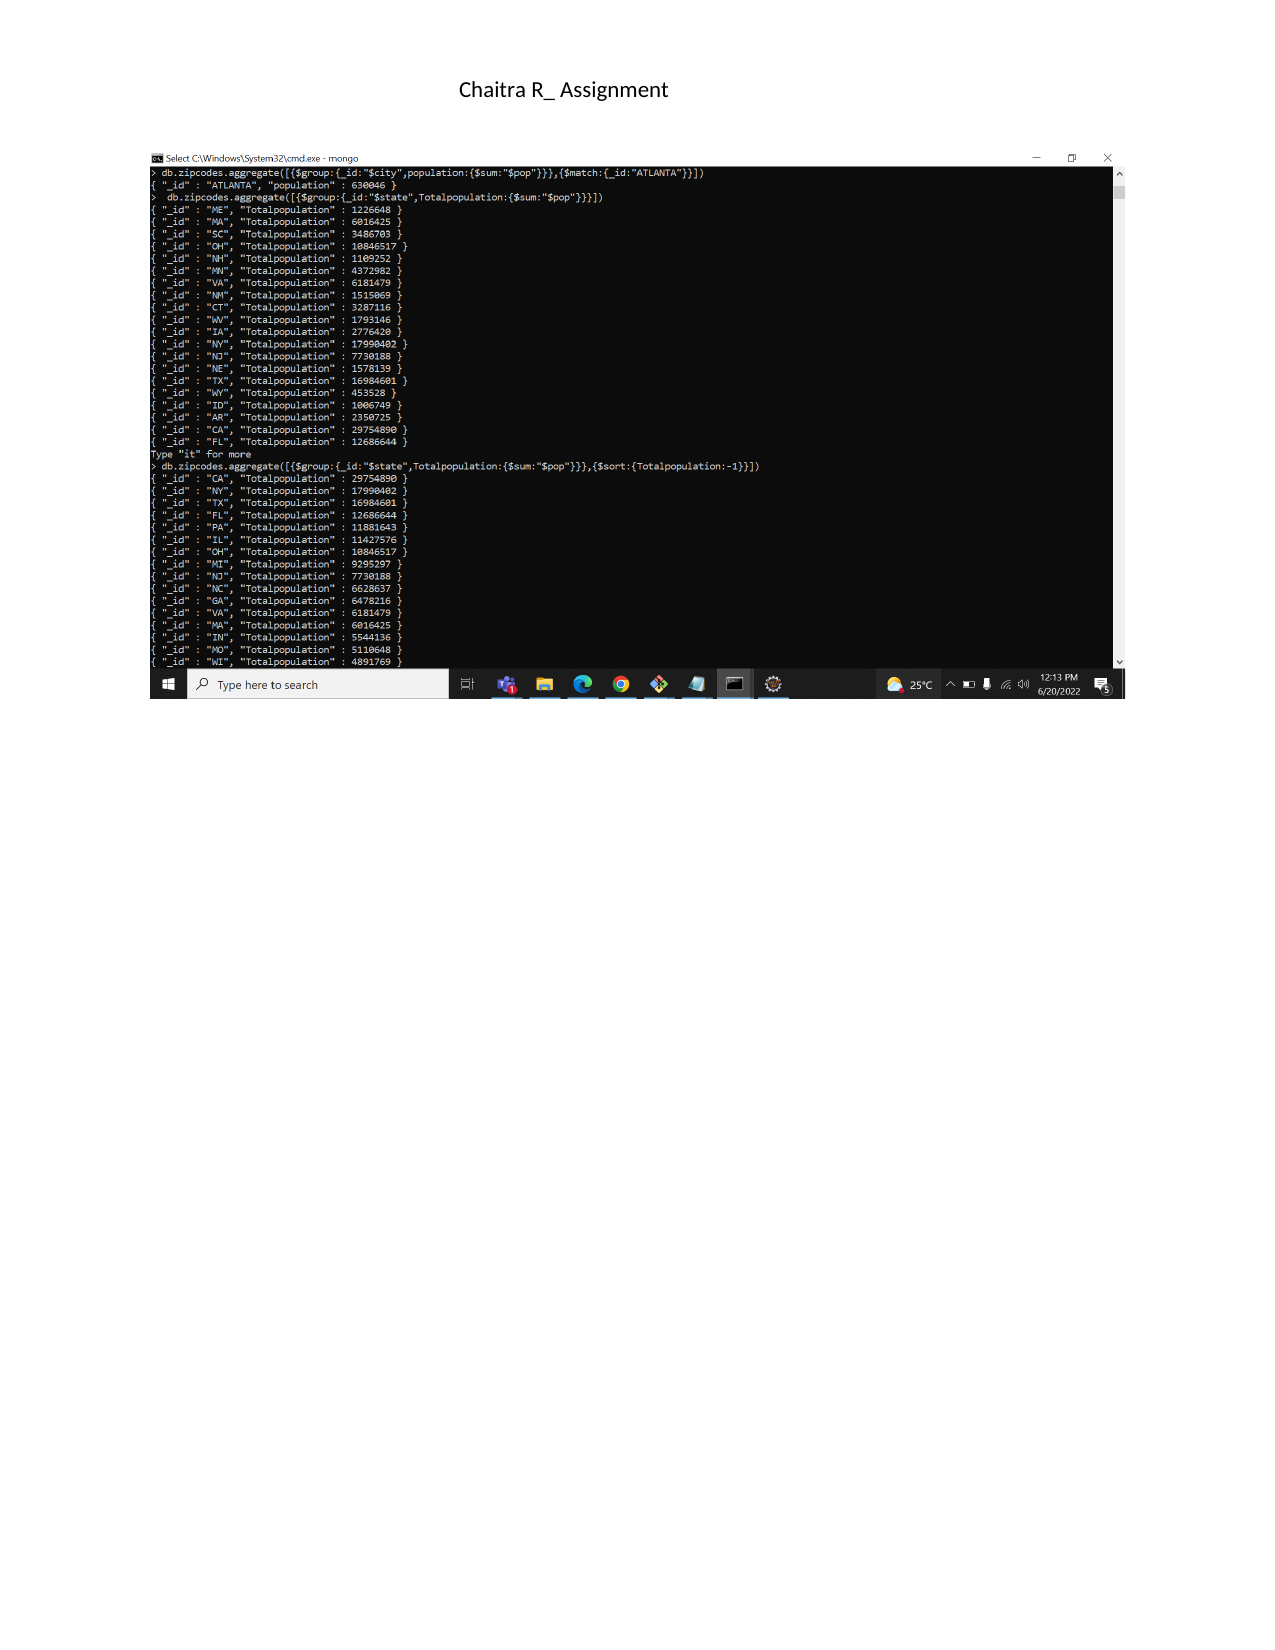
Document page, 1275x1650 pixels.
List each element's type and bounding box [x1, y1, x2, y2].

picture [150, 150, 1125, 699]
